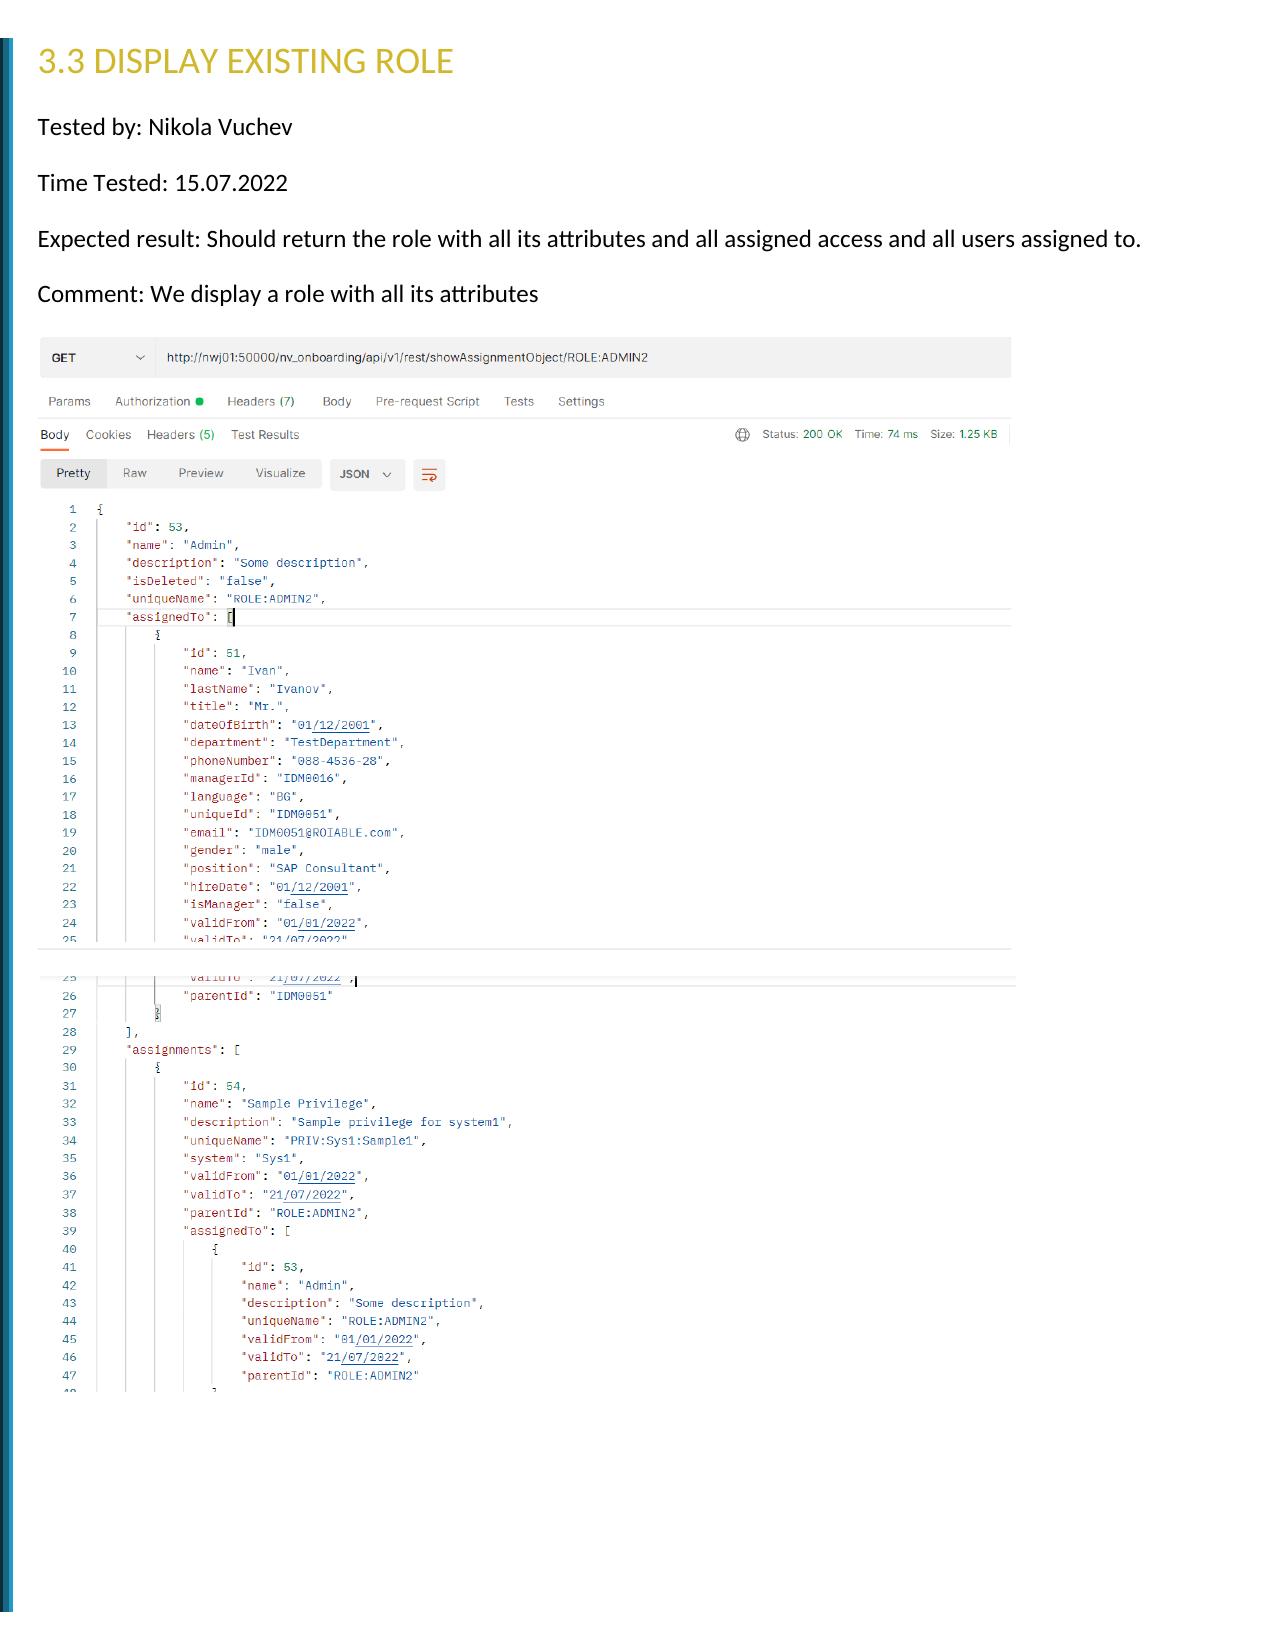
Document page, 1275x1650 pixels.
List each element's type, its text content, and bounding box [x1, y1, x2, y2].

picture [37, 976, 1017, 1392]
text Tested by: Nikola Vuchev [37, 111, 1237, 142]
text Comment: We display a role with all its attributes [37, 278, 1237, 309]
picture [37, 334, 1012, 951]
subtitle 3.3 Display Existing Role [37, 37, 1237, 83]
text Expected result: Should return the role with all its attributes and all assigned access and all users assigned to. [37, 223, 1237, 253]
text Time Tested: 15.07.2022 [37, 167, 1237, 197]
